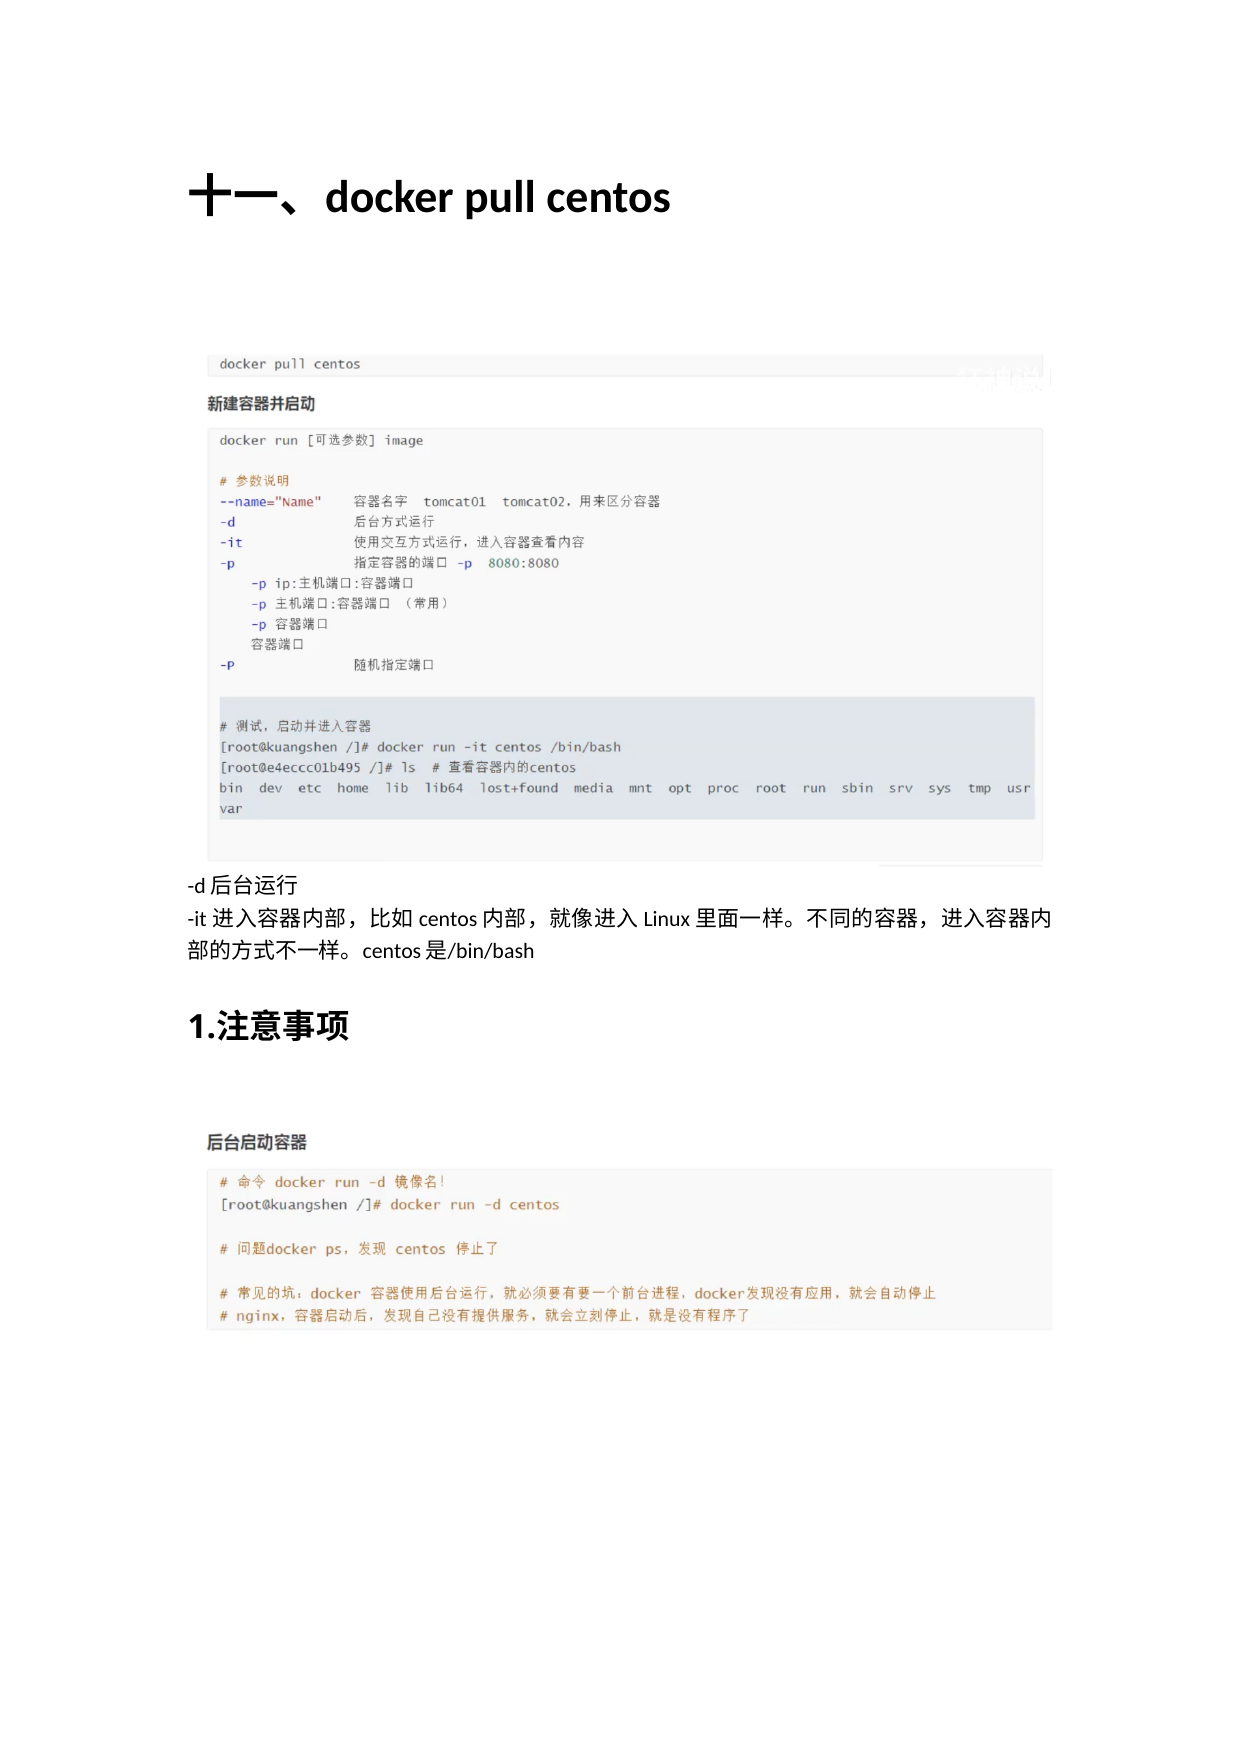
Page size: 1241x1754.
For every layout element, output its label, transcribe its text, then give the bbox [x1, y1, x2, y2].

text -it 进入容器内部，比如centos内部，就像进入Linux里面一样。不同的容器，进入容器内部的方式不一样。centos是/bin/bash [187, 901, 1053, 966]
subtitle docker pull centos [187, 162, 1053, 227]
subtitle 注意事项 [187, 993, 1053, 1058]
picture [187, 1117, 1053, 1342]
picture [187, 348, 1052, 867]
text -d 后台运行 [187, 869, 1053, 901]
